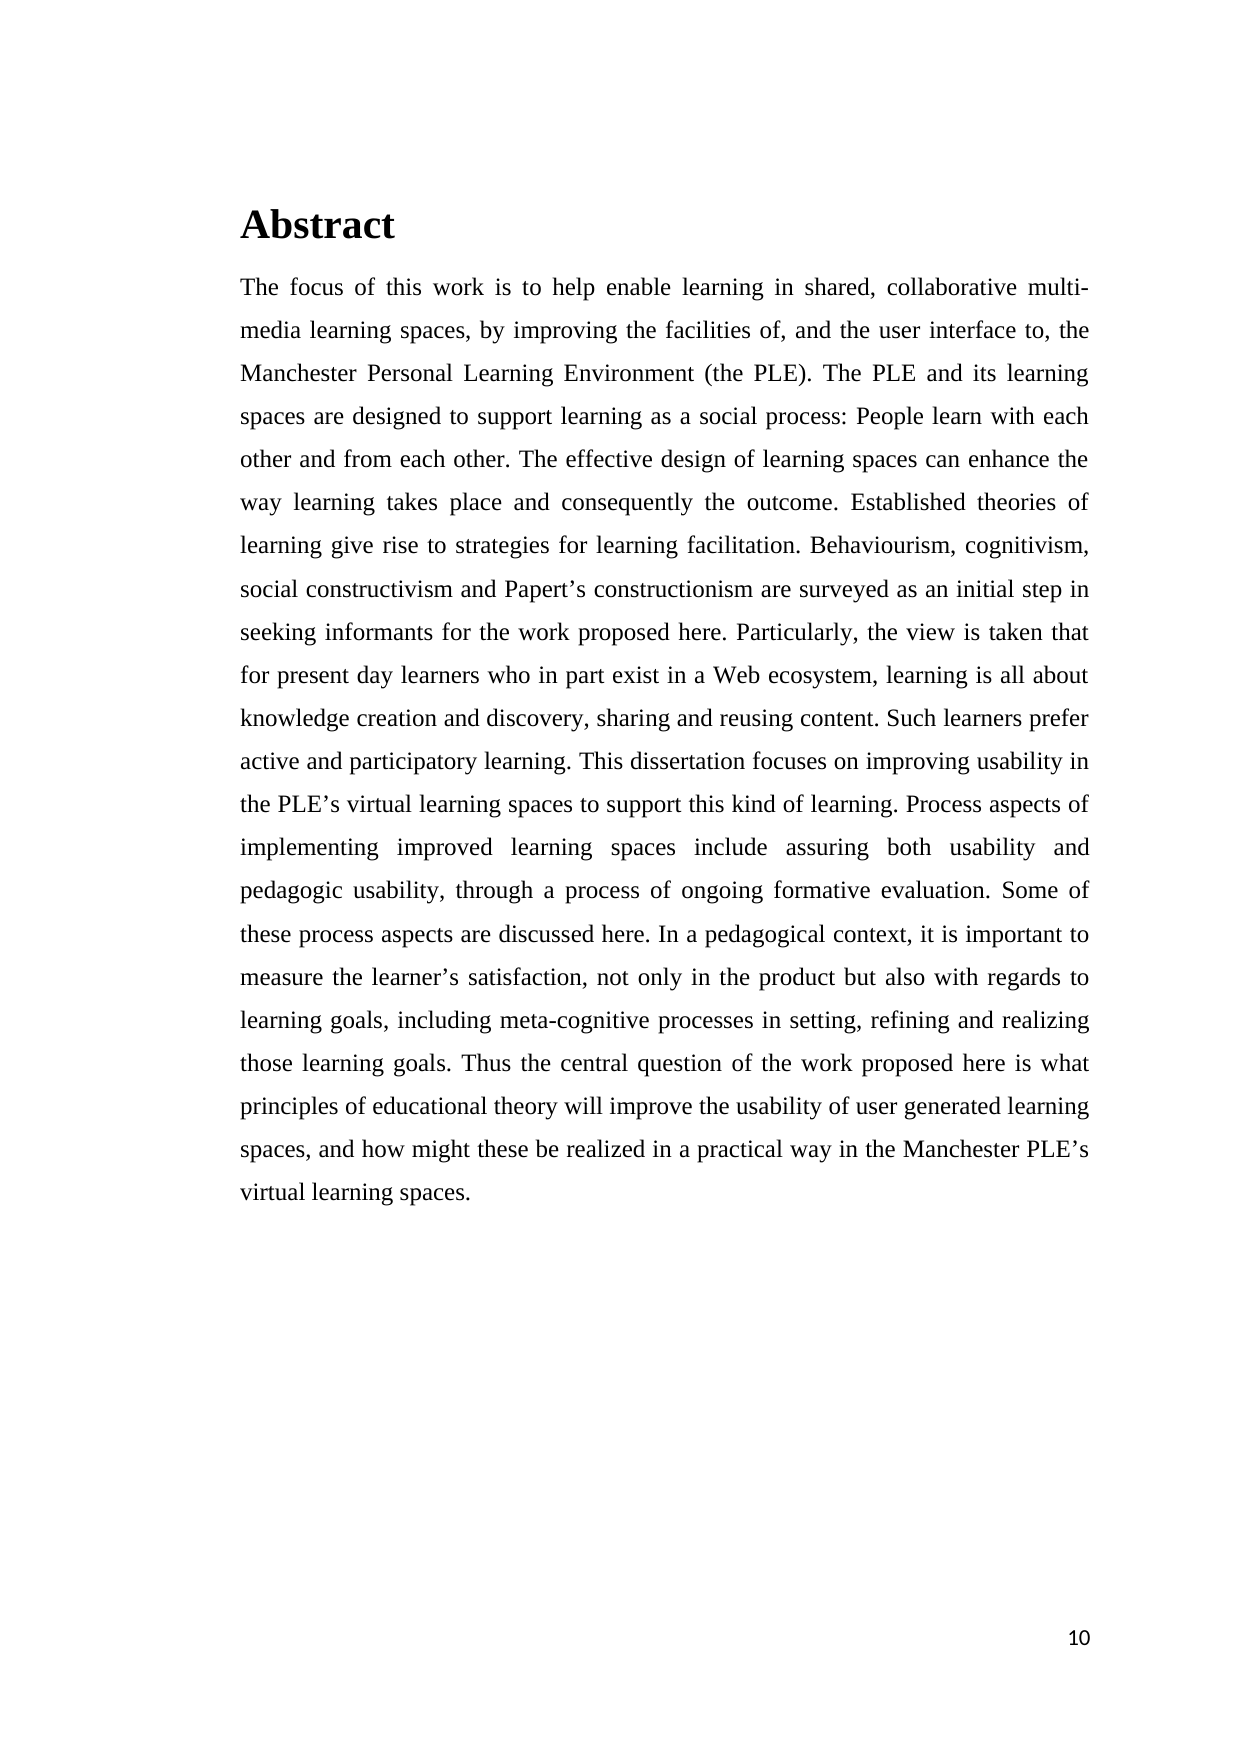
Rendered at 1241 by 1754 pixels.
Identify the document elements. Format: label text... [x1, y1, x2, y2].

text The focus of this work is to help enable learning in shared, collaborative multi-media learning spaces, by improving the facilities of, and the user interface to, the Manchester Personal Learning Environment (the PLE). The PLE and its learning spaces are designed to support learning as a social process: People learn with each other and from each other. The effective design of learning spaces can enhance the way learning takes place and consequently the outcome. Established theories of learning give rise to strategies for learning facilitation. Behaviourism, cognitivism, social constructivism and Papert’s constructionism are surveyed as an initial step in seeking informants for the work proposed here. Particularly, the view is taken that for present day learners who in part exist in a Web ecosystem, learning is all about knowledge creation and discovery, sharing and reusing content. Such learners prefer active and participatory learning. This dissertation focuses on improving usability in the PLE’s virtual learning spaces to support this kind of learning. Process aspects of implementing improved learning spaces include assuring both usability and pedagogic usability, through a process of ongoing formative evaluation. Some of these process aspects are discussed here. In a pedagogical context, it is important to measure the learner’s satisfaction, not only in the product but also with regards to learning goals, including meta-cognitive processes in setting, refining and realizing those learning goals. Thus the central question of the work proposed here is what principles of educational theory will improve the usability of user generated learning spaces, and how might these be realized in a practical way in the Manchester PLE’s virtual learning spaces. [240, 272, 1090, 1206]
subtitle Abstract [240, 200, 1090, 248]
